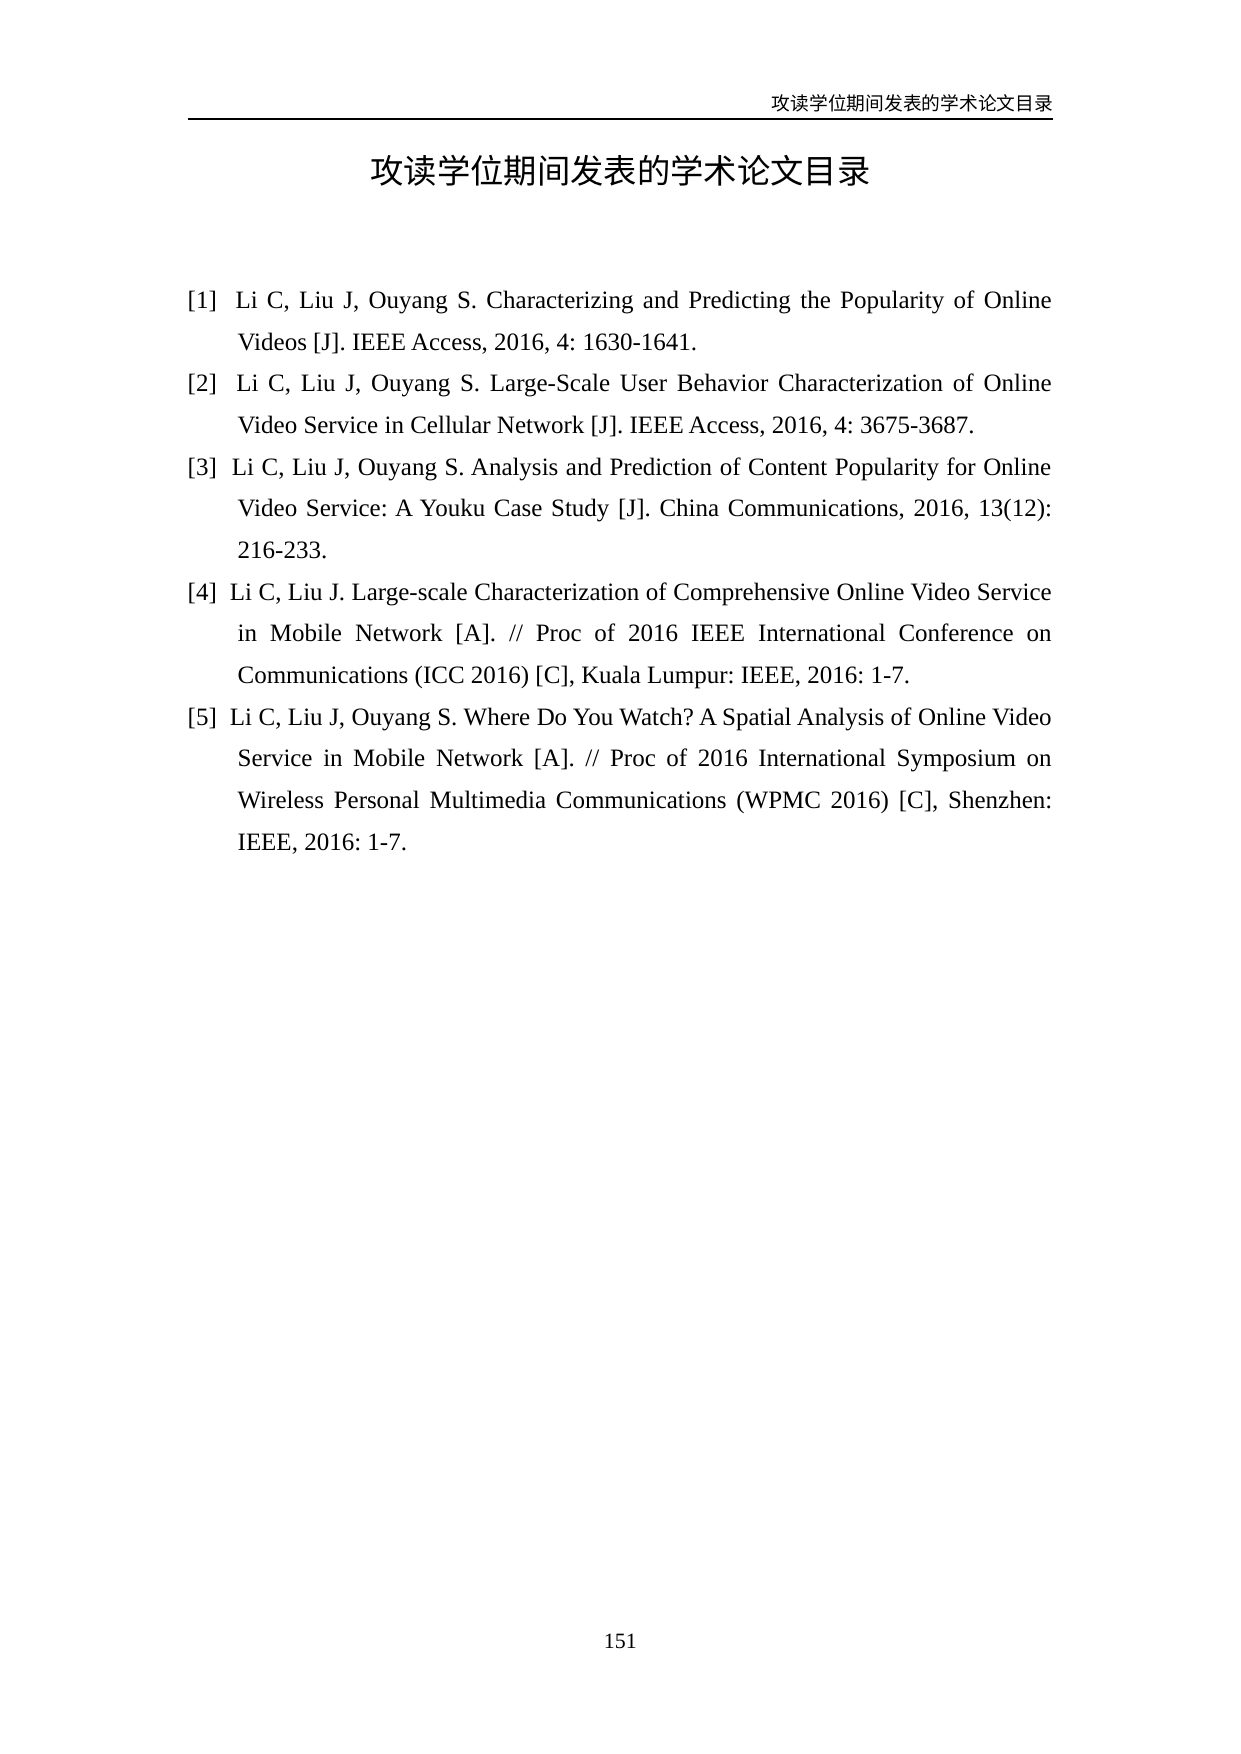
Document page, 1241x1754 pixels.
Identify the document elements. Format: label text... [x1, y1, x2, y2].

text [5] Li C, Liu J, Ouyang S. Where Do You Watch? A Spatial Analysis of Online Video Service in Mobile Network [A]. // Proc of 2016 International Symposium on Wireless Personal Multimedia Communications (WPMC 2016) [C], Shenzhen: IEEE, 2016: 1-7. [187, 692, 1053, 858]
text [3] Li C, Liu J, Ouyang S. Analysis and Prediction of Content Popularity for Online Video Service: A Youku Case Study [J]. China Communications, 2016, 13(12): 216-233. [187, 442, 1053, 567]
list 攻读学位期间发表的学术论文目录 [187, 150, 1053, 192]
text [4] Li C, Liu J. Large-scale Characterization of Comprehensive Online Video Service in Mobile Network [A]. // Proc of 2016 IEEE International Conference on Communications (ICC 2016) [C], Kuala Lumpur: IEEE, 2016: 1-7. [187, 567, 1053, 692]
text [1] Li C, Liu J, Ouyang S. Characterizing and Predicting the Popularity of Online Videos [J]. IEEE Access, 2016, 4: 1630-1641. [187, 275, 1053, 358]
text [2] Li C, Liu J, Ouyang S. Large-Scale User Behavior Characterization of Online Video Service in Cellular Network [J]. IEEE Access, 2016, 4: 3675-3687. [187, 358, 1053, 442]
